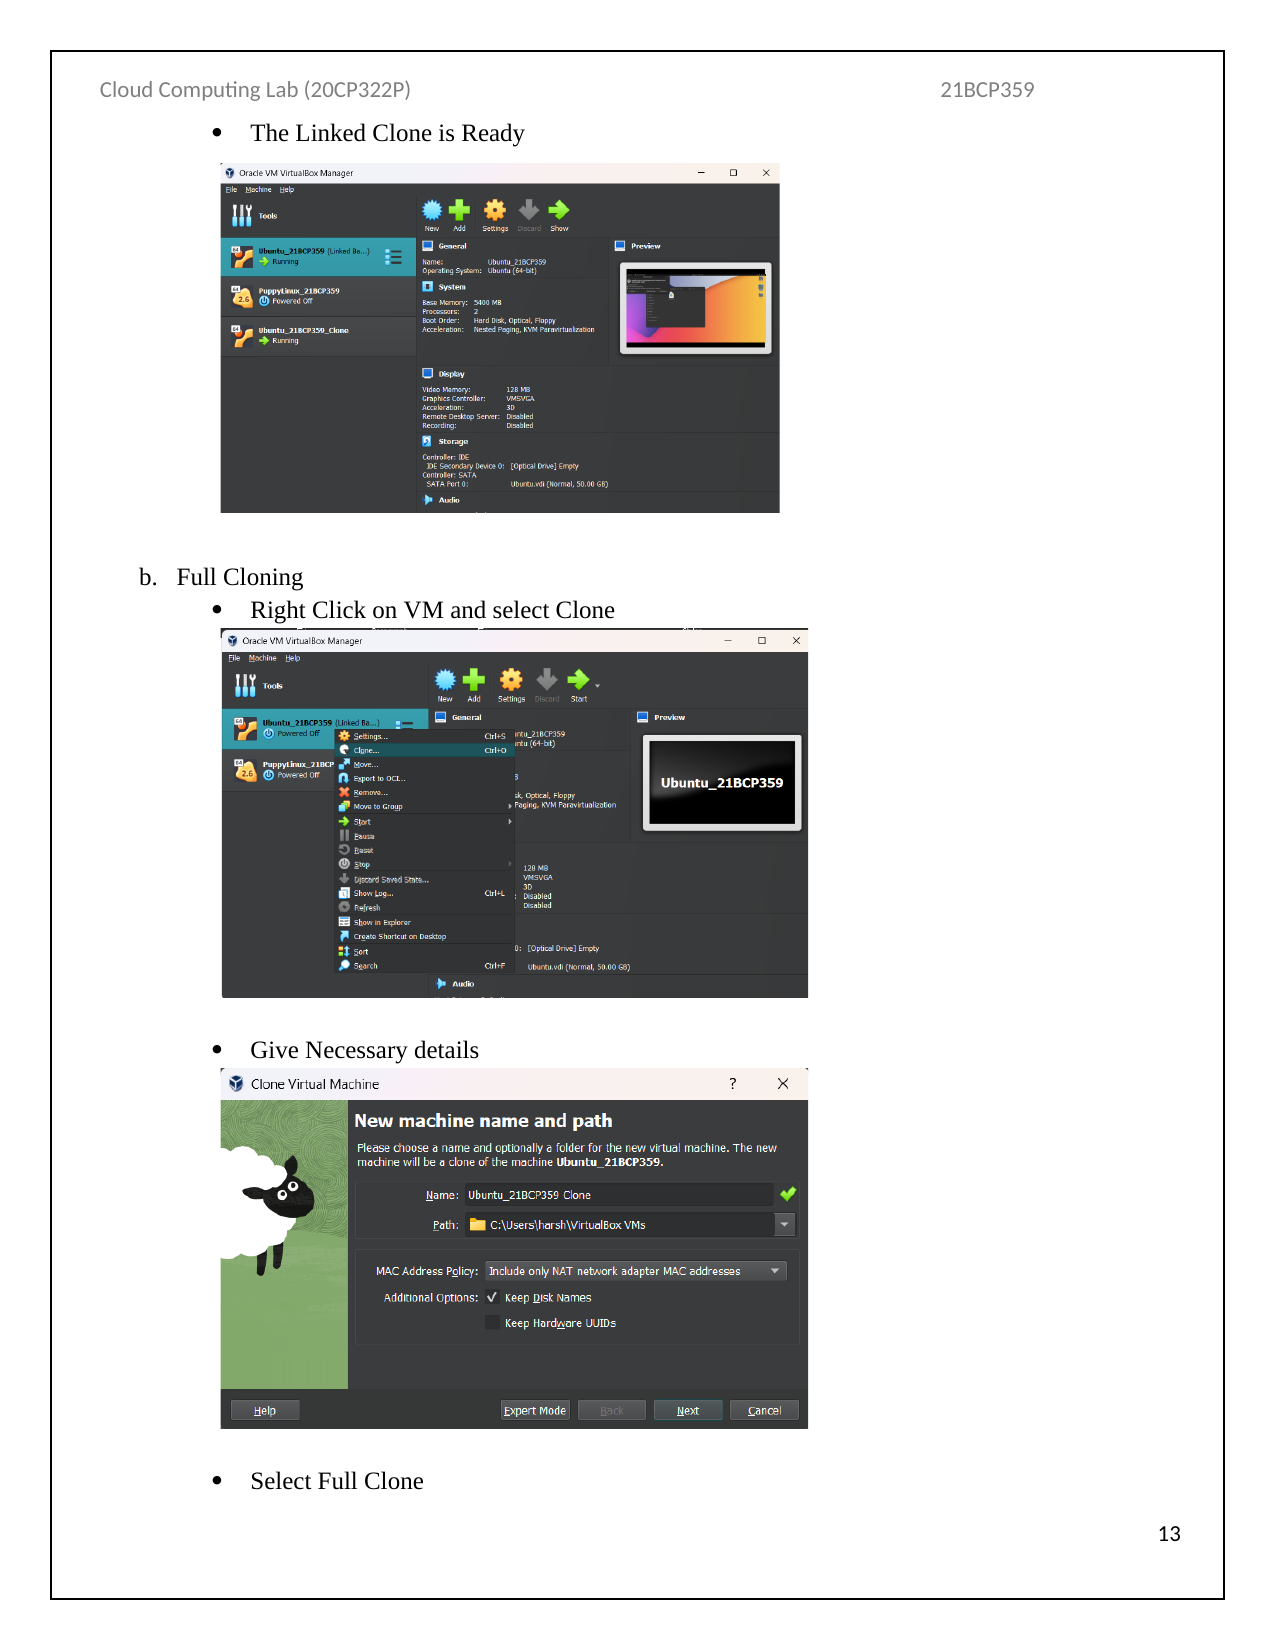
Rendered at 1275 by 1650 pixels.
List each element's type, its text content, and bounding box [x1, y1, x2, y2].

list Right Click on VM and select Clone [213, 595, 1181, 624]
picture [220, 628, 809, 998]
list The Linked Clone is Ready [213, 118, 1181, 147]
picture [220, 1068, 809, 1429]
list Select Full Clone [213, 1466, 1181, 1495]
list Give Necessary details [213, 1035, 1181, 1064]
picture [220, 163, 780, 513]
list Full Cloning [139, 562, 1181, 591]
